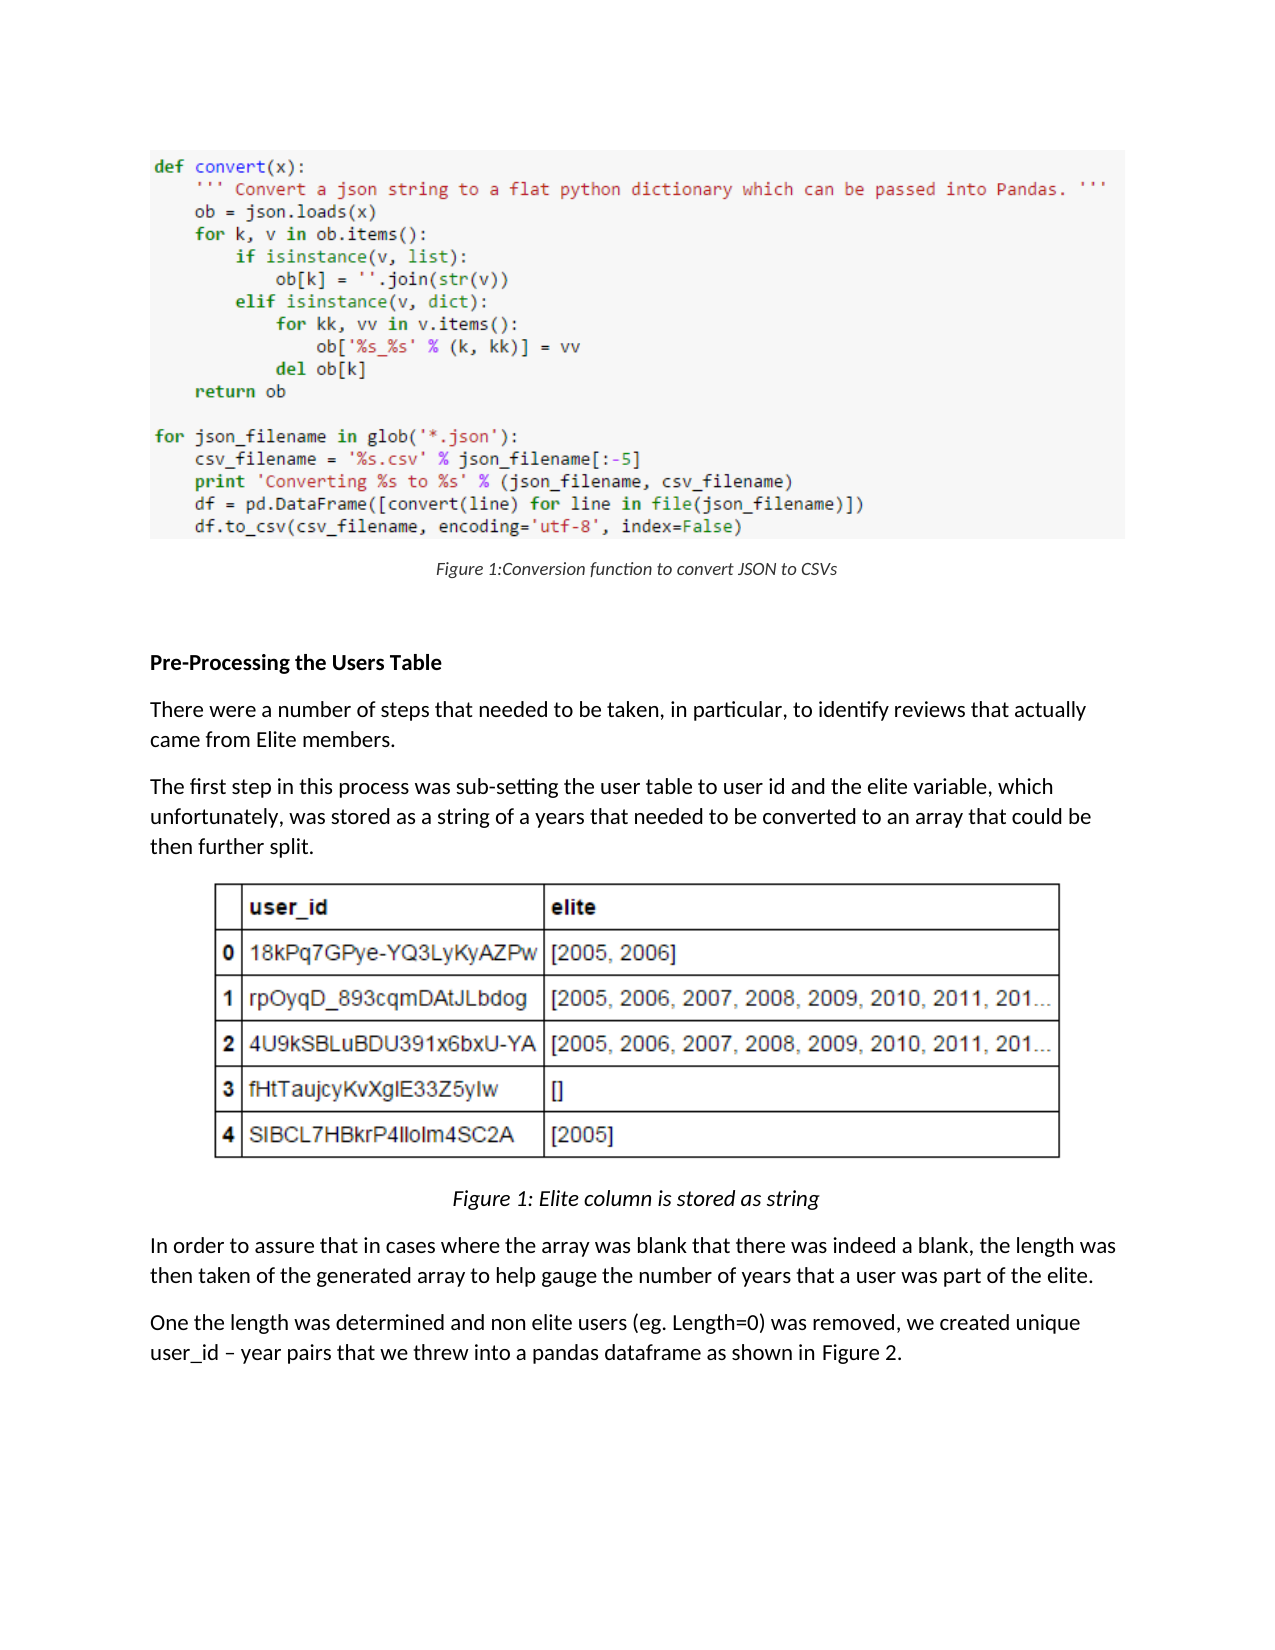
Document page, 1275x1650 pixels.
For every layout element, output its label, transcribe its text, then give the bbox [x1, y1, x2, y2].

text Figure 1:Conversion function to convert JSON to CSVs [150, 557, 1125, 580]
text Figure 1: Elite column is stored as string [150, 1184, 1125, 1212]
text The first step in this process was sub-setting the user table to user id and the elite variable, which unfortunately, was stored as a string of a years that needed to be converted to an array that could be then further split. [150, 772, 1125, 861]
text One the length was determined and non elite users (eg. Length=0) was removed, we created unique user_id – year pairs that we threw into a pandas dataframe as shown in Figure 2. [150, 1308, 1125, 1366]
picture [150, 150, 1125, 539]
picture [207, 879, 1068, 1166]
text In order to assure that in cases where the array was blank that there was indeed a blank, the length was then taken of the generated array to help gauge the number of years that a user was part of the elite. [150, 1231, 1125, 1289]
text There were a number of steps that needed to be taken, in particular, to identify reviews that actually came from Elite members. [150, 695, 1125, 753]
text Pre-Processing the Users Table [150, 648, 1125, 676]
